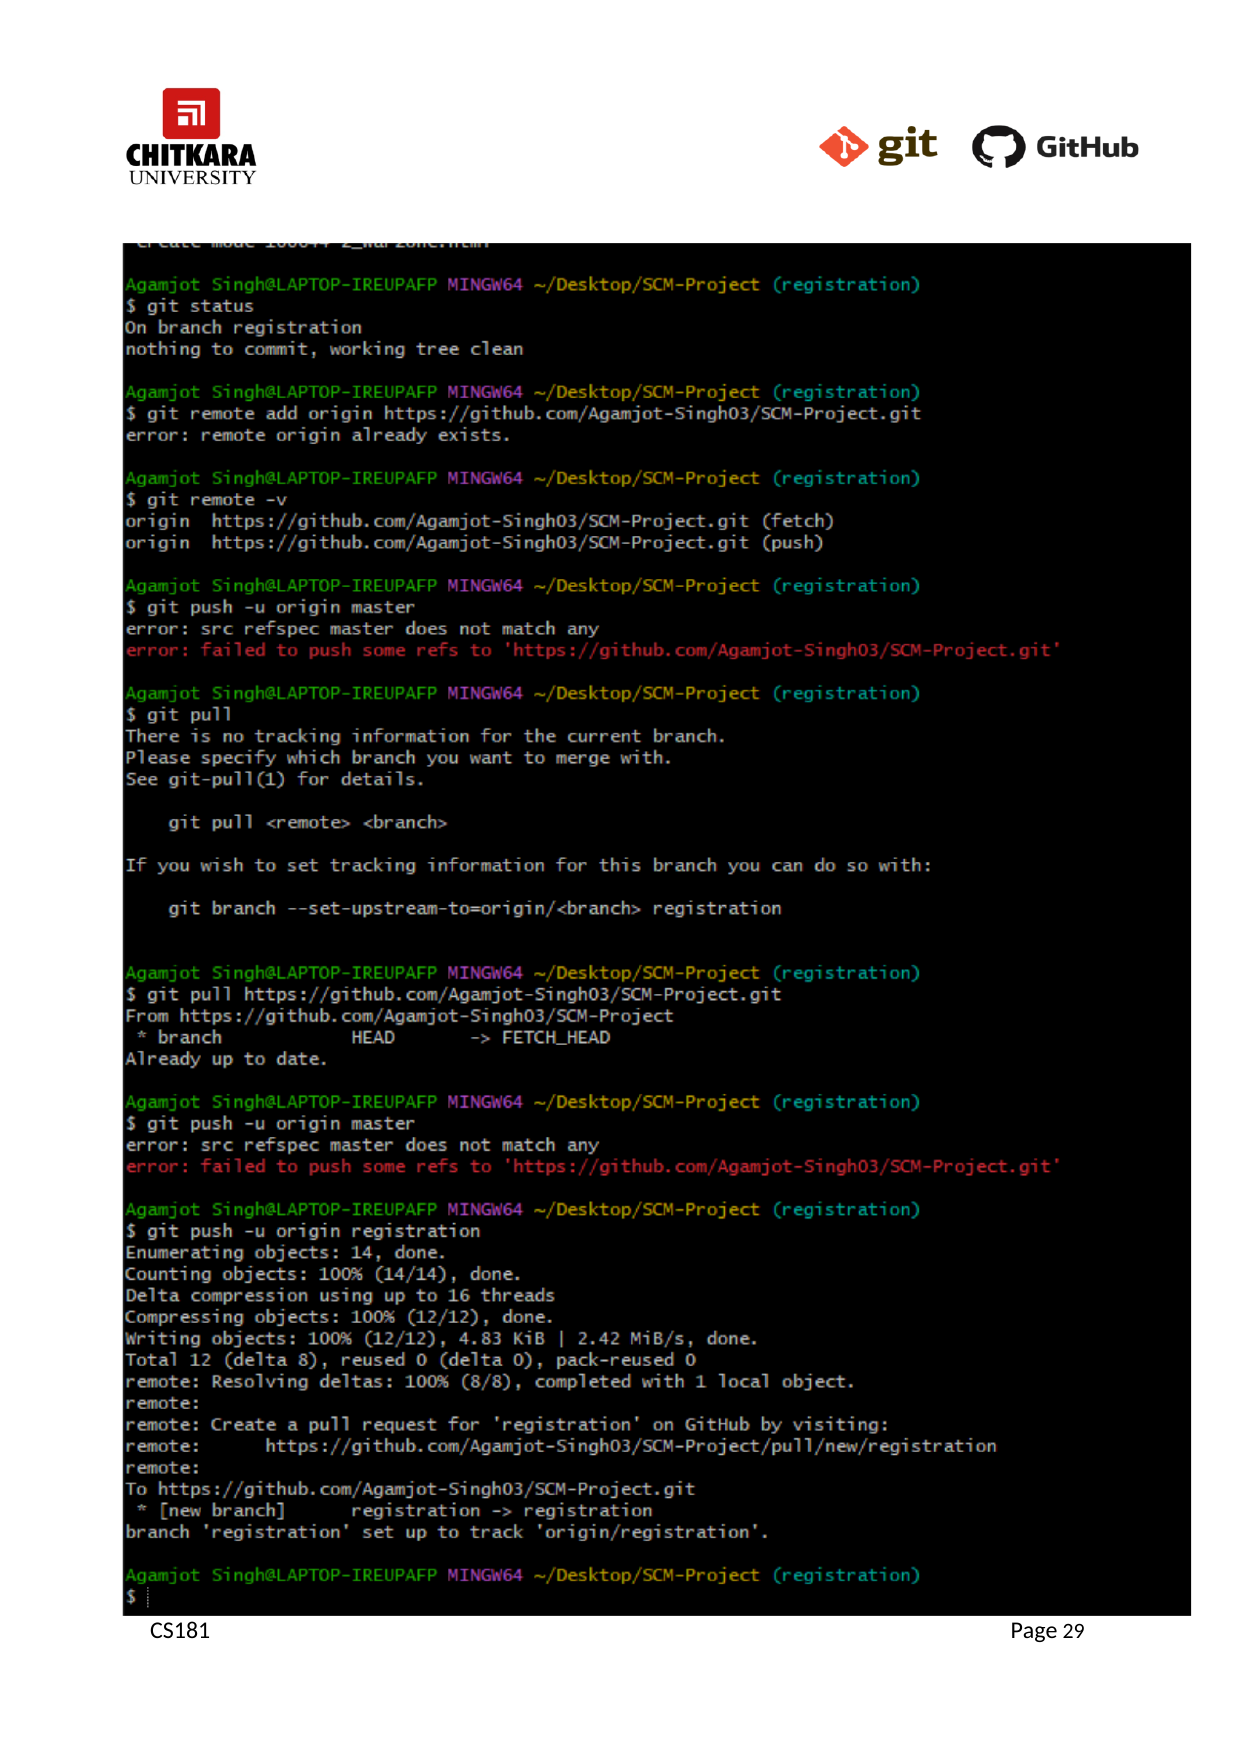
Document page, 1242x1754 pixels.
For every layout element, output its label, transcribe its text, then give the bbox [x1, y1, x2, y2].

picture [122, 83, 1192, 1616]
text CS181 Page 29 [150, 1615, 1092, 1644]
